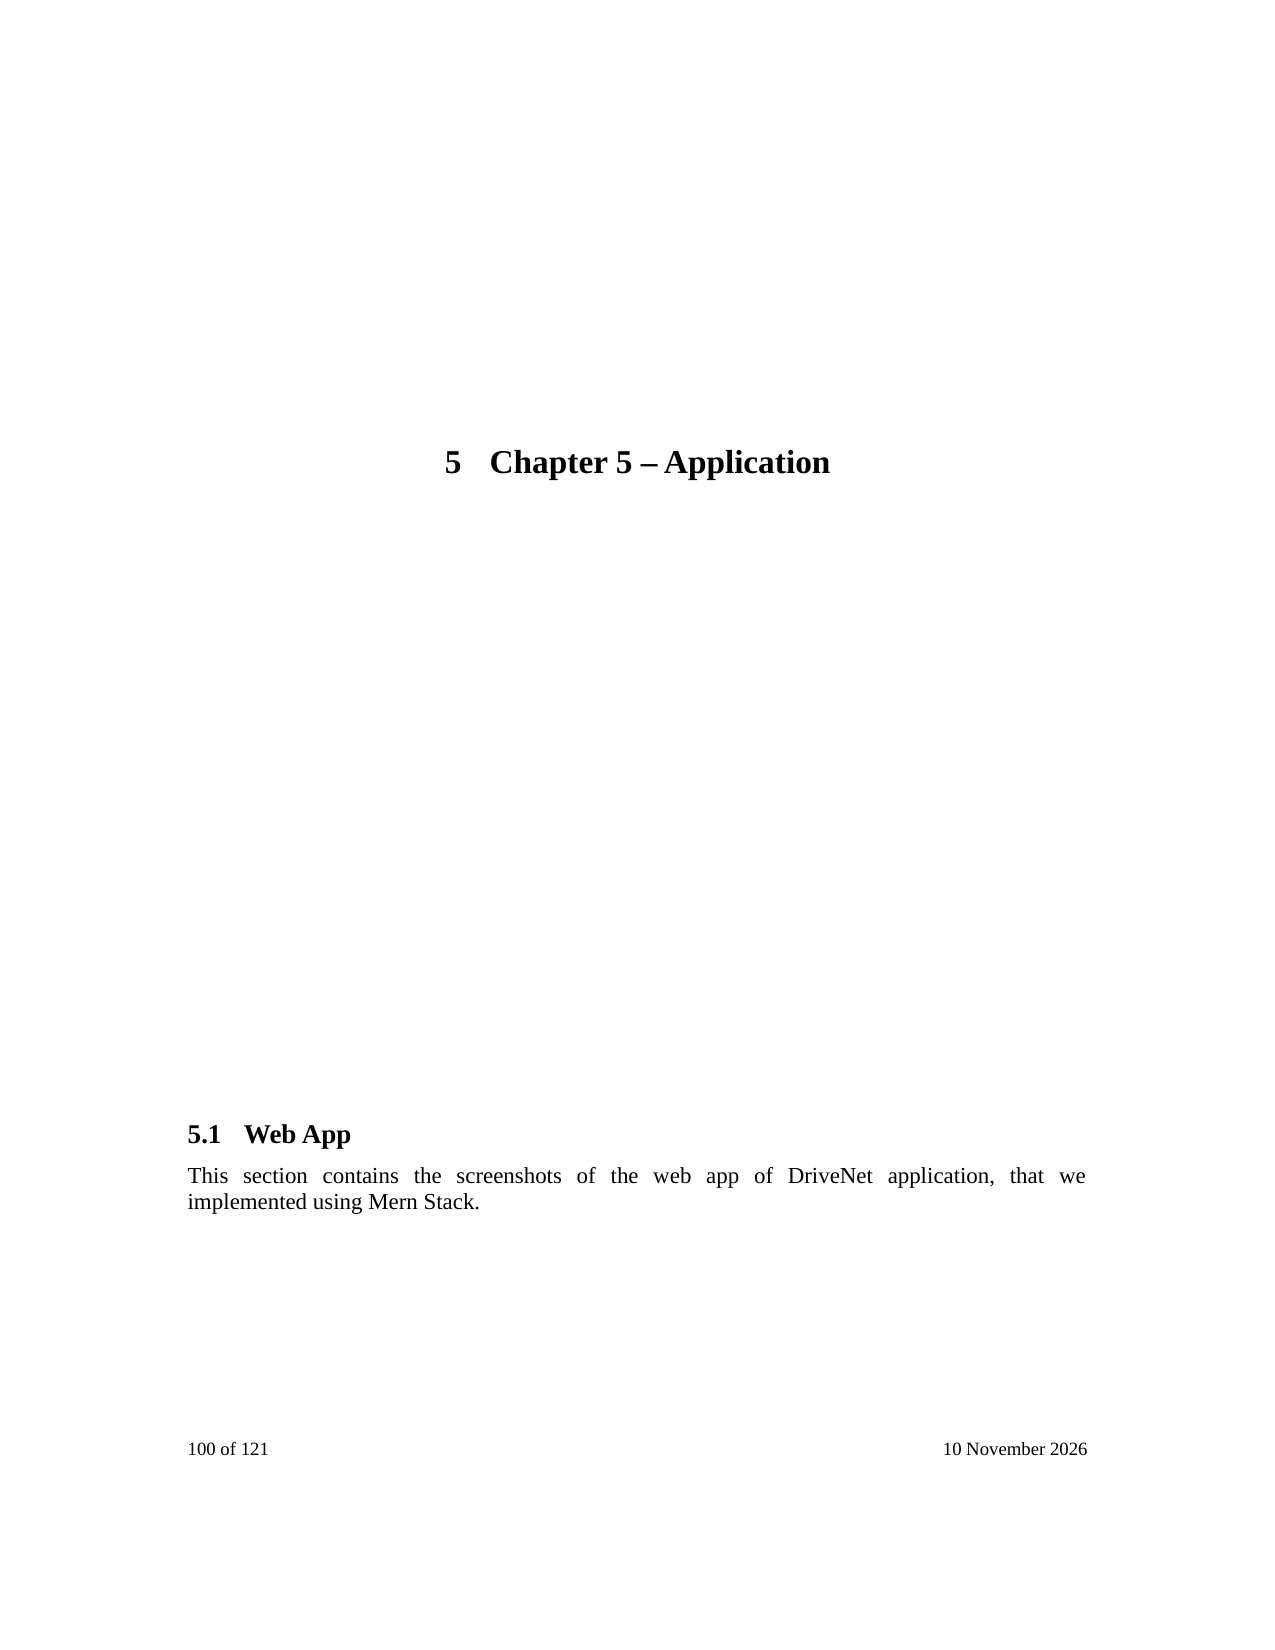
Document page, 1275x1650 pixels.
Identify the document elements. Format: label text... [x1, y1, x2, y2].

subtitle Chapter 5 – Application [187, 442, 1087, 481]
subtitle Web App [187, 1118, 1087, 1149]
text This section contains the screenshots of the web app of DriveNet application, that we implemented using Mern Stack. [187, 1162, 1087, 1215]
